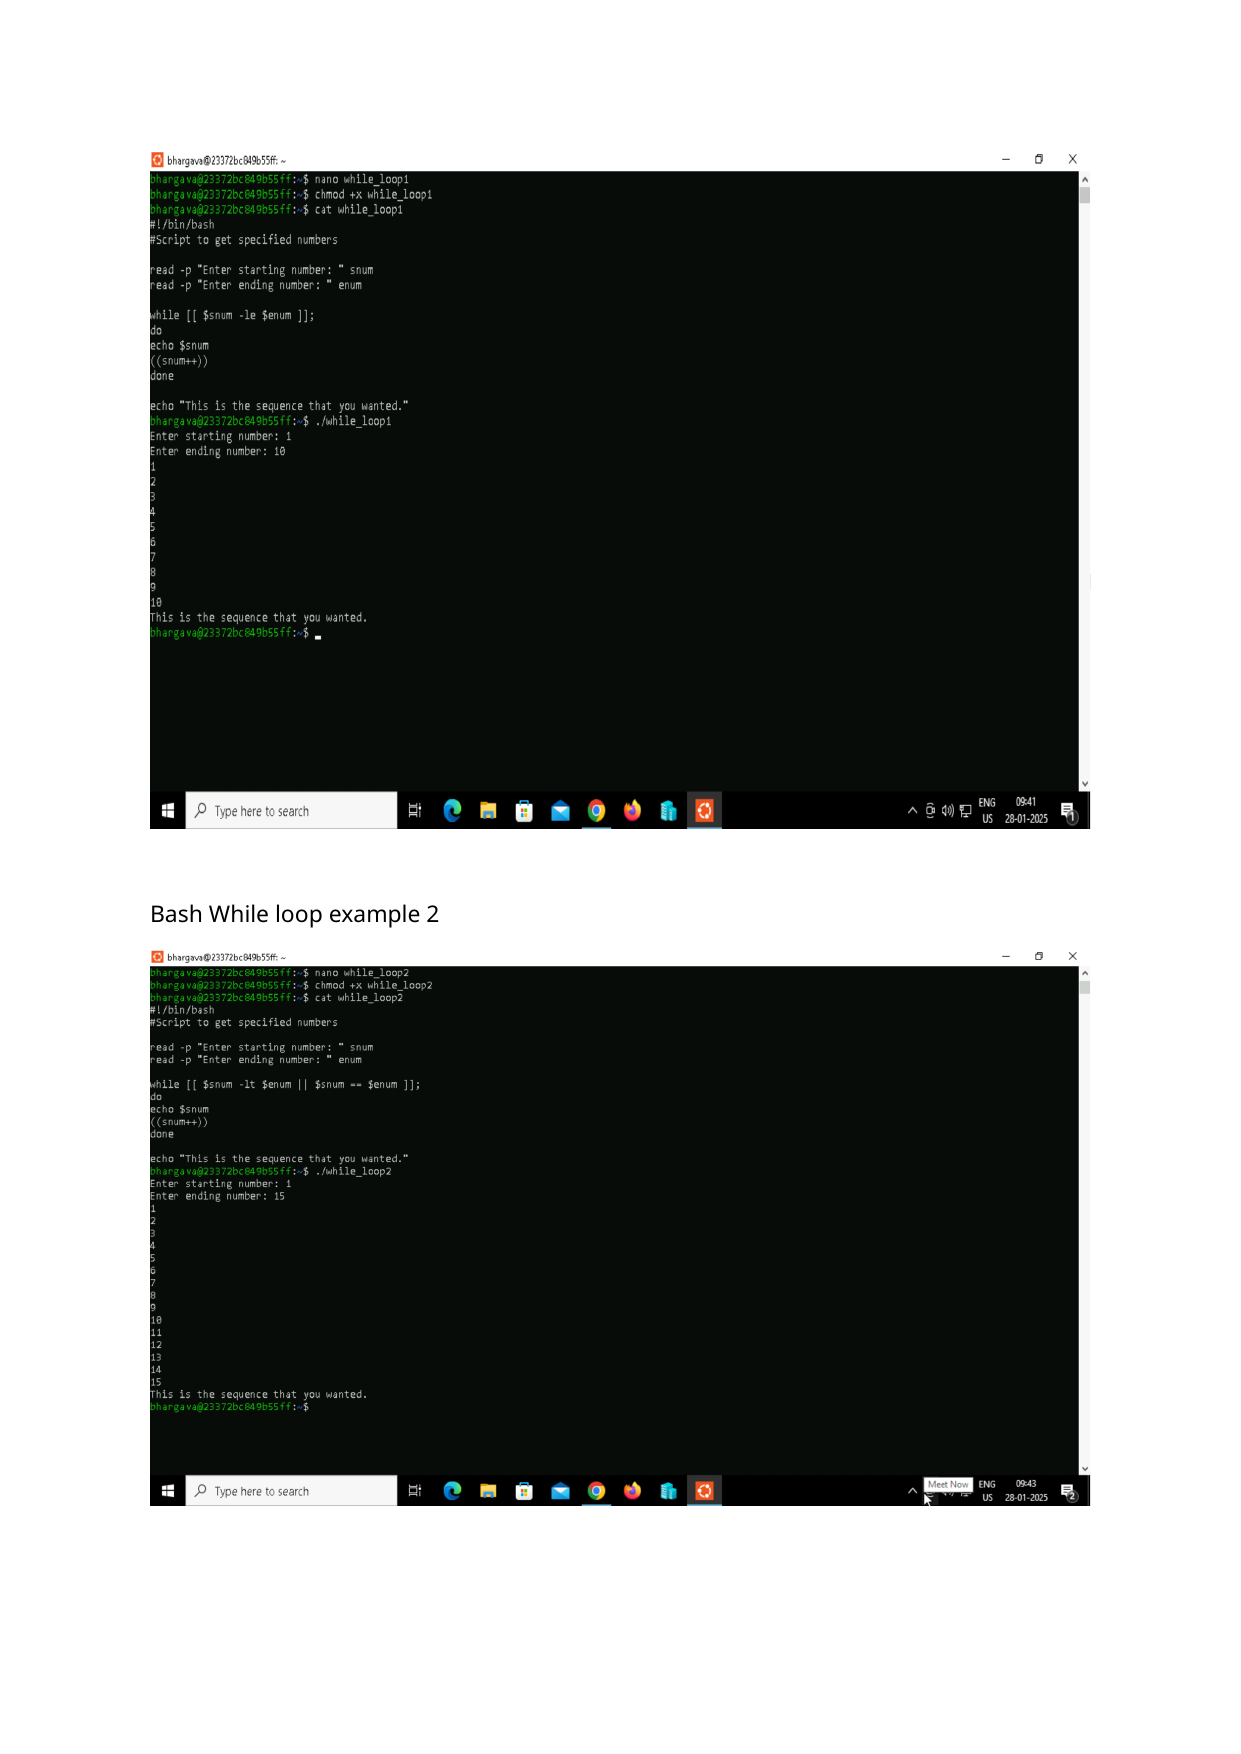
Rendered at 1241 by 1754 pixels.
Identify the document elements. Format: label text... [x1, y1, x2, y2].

text Bash While loop example 2 [150, 898, 1090, 929]
picture [150, 150, 1091, 829]
picture [150, 948, 1091, 1506]
